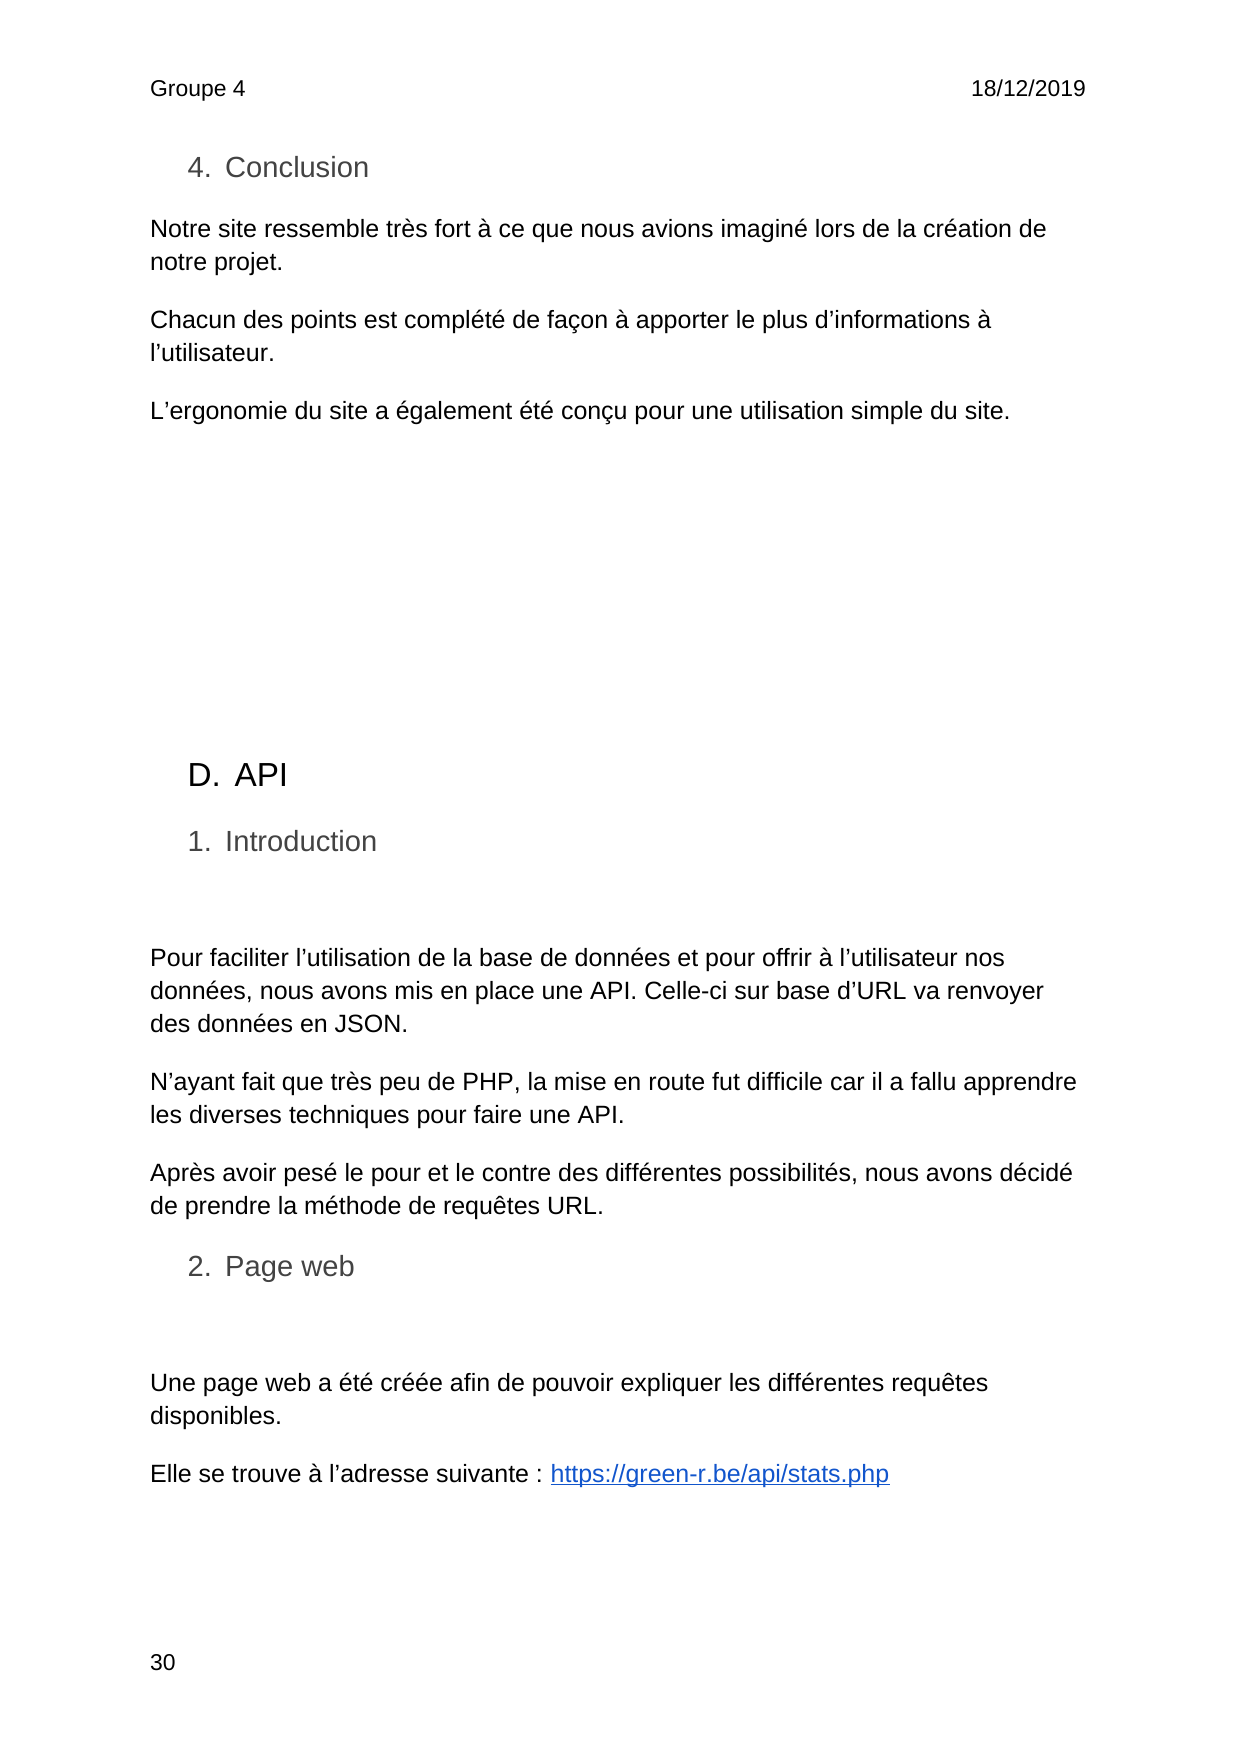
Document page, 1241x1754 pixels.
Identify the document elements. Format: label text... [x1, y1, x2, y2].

text Notre site ressemble très fort à ce que nous avions imaginé lors de la création de notre projet. [150, 213, 1090, 275]
subtitle Page web [187, 1249, 1090, 1283]
subtitle Introduction [187, 824, 1090, 858]
text Elle se trouve à l’adresse suivante : https://green-r.be/api/stats.php [150, 1459, 1090, 1488]
subtitle API [187, 755, 1090, 794]
text Chacun des points est complété de façon à apporter le plus d’informations à l’utilisateur. [150, 304, 1090, 366]
text Pour faciliter l’utilisation de la base de données et pour offrir à l’utilisateur nos données, nous avons mis en place une API. Celle-ci sur base d’URL va renvoyer des données en JSON. [150, 943, 1090, 1038]
subtitle Conclusion [187, 150, 1090, 183]
text L’ergonomie du site a également été conçu pour une utilisation simple du site. [150, 396, 1090, 424]
text Une page web a été créée afin de pouvoir expliquer les différentes requêtes disponibles. [150, 1368, 1090, 1430]
text N’ayant fait que très peu de PHP, la mise en route fut difficile car il a fallu apprendre les diverses techniques pour faire une API. [150, 1067, 1090, 1129]
text Après avoir pesé le pour et le contre des différentes possibilités, nous avons décidé de prendre la méthode de requêtes URL. [150, 1158, 1090, 1220]
